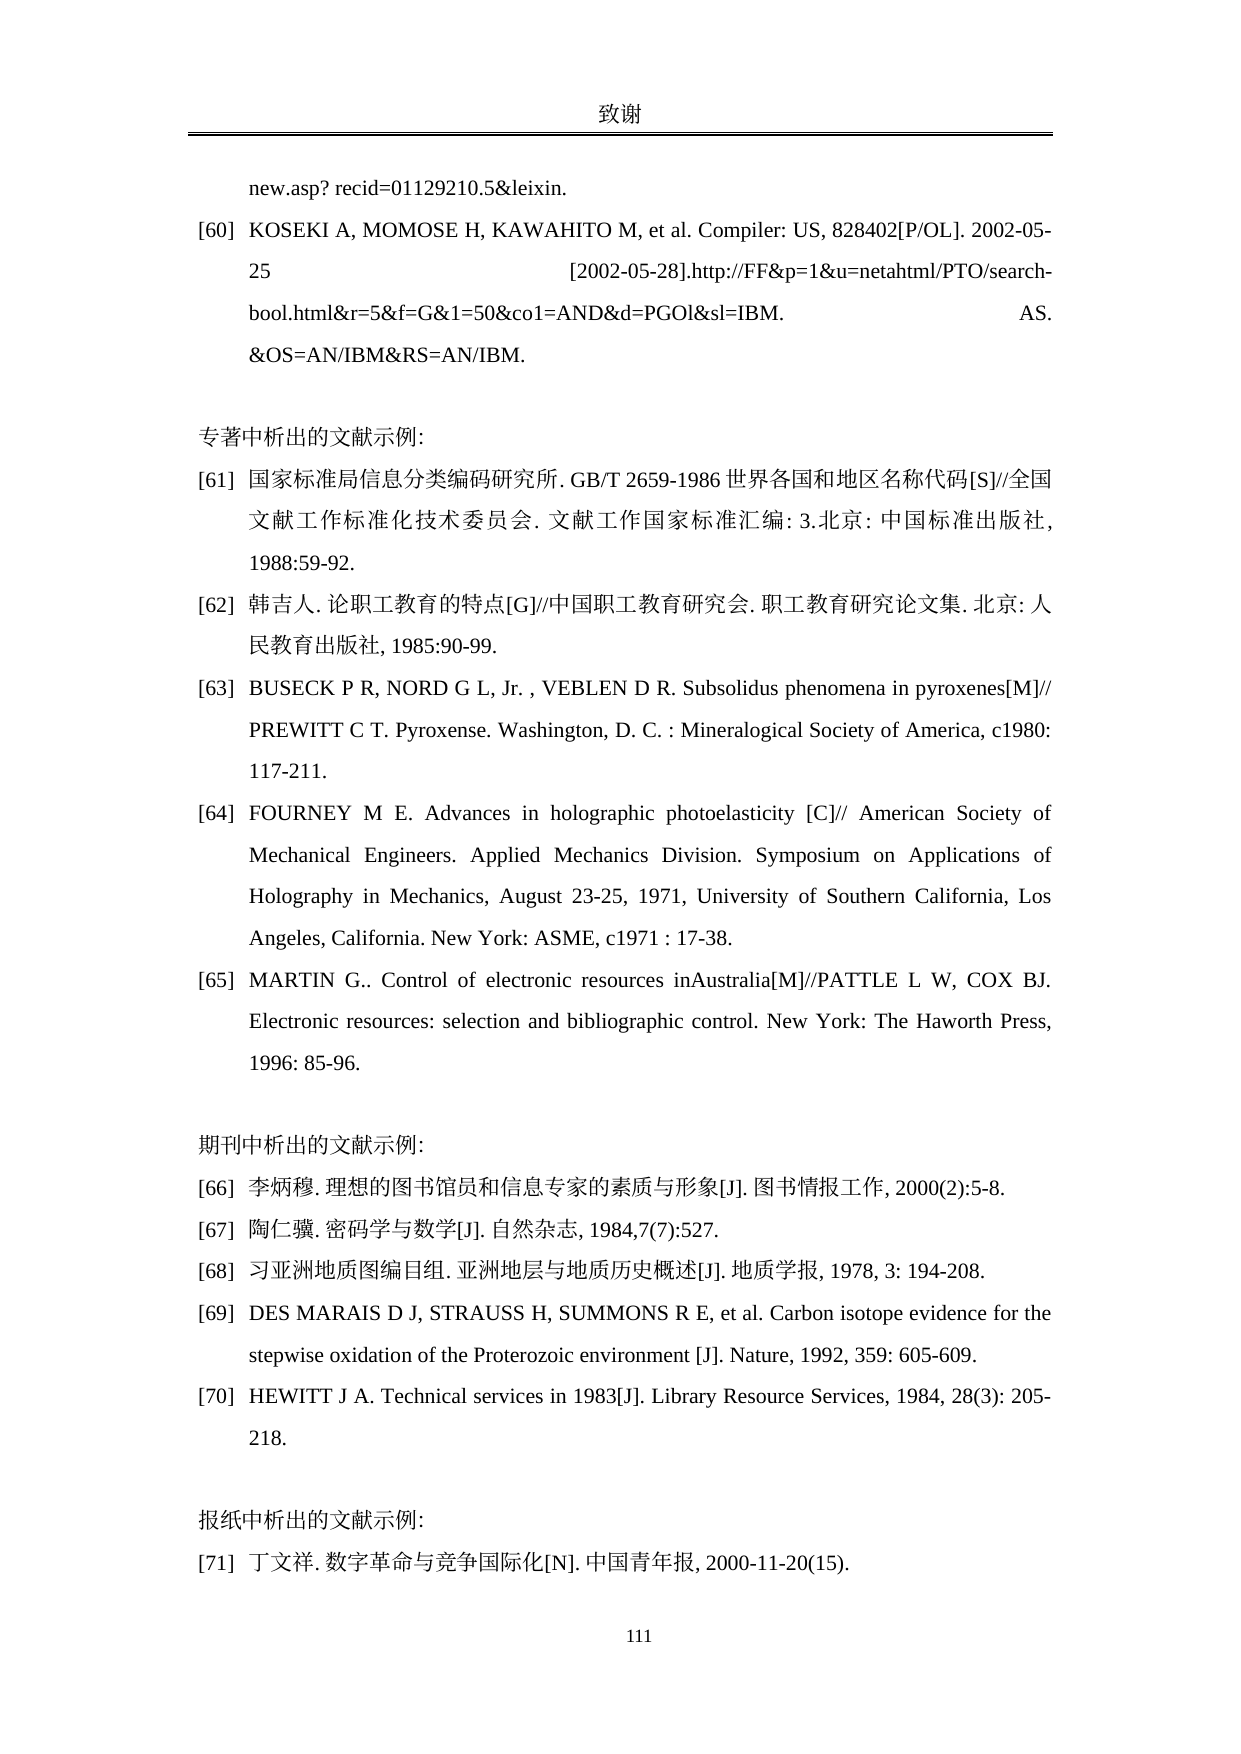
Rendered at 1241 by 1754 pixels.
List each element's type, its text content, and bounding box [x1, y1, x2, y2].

text FOURNEY M E. Advances in holographic photoelasticity [C]// American Society of Mechanical Engineers. Applied Mechanics Division. Symposium on Applications of Holography in Mechanics, August 23-25, 1971, University of Southern California, Los Angeles, California. New York: ASME, c1971 : 17-38. [198, 787, 1053, 954]
text HEWITT J A. Technical services in 1983[J]. Library Resource Services, 1984, 28(3): 205-218. [198, 1370, 1053, 1454]
text 陶仁骥. 密码学与数学[J]. 自然杂志, 1984,7(7):527. [198, 1204, 1053, 1245]
text MARTIN G.. Control of electronic resources inAustralia[M]//PATTLE L W, COX BJ. Electronic resources: selection and bibliographic control. New York: The Haworth Press, 1996: 85-96. [198, 954, 1053, 1079]
text BUSECK P R, NORD G L, Jr. , VEBLEN D R. Subsolidus phenomena in pyroxenes[M]// PREWITT C T. Pyroxense. Washington, D. C. : Mineralogical Society of America, c1980: 117-211. [198, 662, 1053, 787]
text 李炳穆. 理想的图书馆员和信息专家的素质与形象[J]. 图书情报工作, 2000(2):5-8. [198, 1162, 1053, 1204]
list 报纸中析出的文献示例： [198, 1495, 1053, 1537]
text 国家标准局信息分类编码研究所. GB/T 2659-1986世界各国和地区名称代码[S]//全国文献工作标准化技术委员会. 文献工作国家标准汇编: 3.北京: 中国标准出版社, 1988:59-92. [198, 454, 1053, 579]
text 习亚洲地质图编目组. 亚洲地层与地质历史概述[J]. 地质学报, 1978, 3: 194-208. [198, 1245, 1053, 1287]
list 期刊中析出的文献示例： [198, 1120, 1053, 1162]
text DES MARAIS D J, STRAUSS H, SUMMONS R E, et al. Carbon isotope evidence for the stepwise oxidation of the Proterozoic environment [J]. Nature, 1992, 359: 605-609. [198, 1287, 1053, 1370]
text KOSEKI A, MOMOSE H, KAWAHITO M, et al. Compiler: US, 828402[P/OL]. 2002-05-25 [2002-05-28].http://FF&p=1&u=netahtml/PTO/search-bool.html&r=5&f=G&1=50&co1=AND&d=PGOl&sl=IBM. AS. &OS=AN/IBM&RS=AN/IBM. [198, 204, 1053, 370]
list 专著中析出的文献示例： [198, 412, 1053, 454]
text 丁文祥. 数字革命与竞争国际化[N]. 中国青年报, 2000-11-20(15). [198, 1537, 1053, 1579]
text 韩吉人. 论职工教育的特点[G]//中国职工教育研究会. 职工教育研究论文集. 北京: 人民教育出版社, 1985:90-99. [198, 579, 1053, 662]
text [198, 162, 1053, 204]
